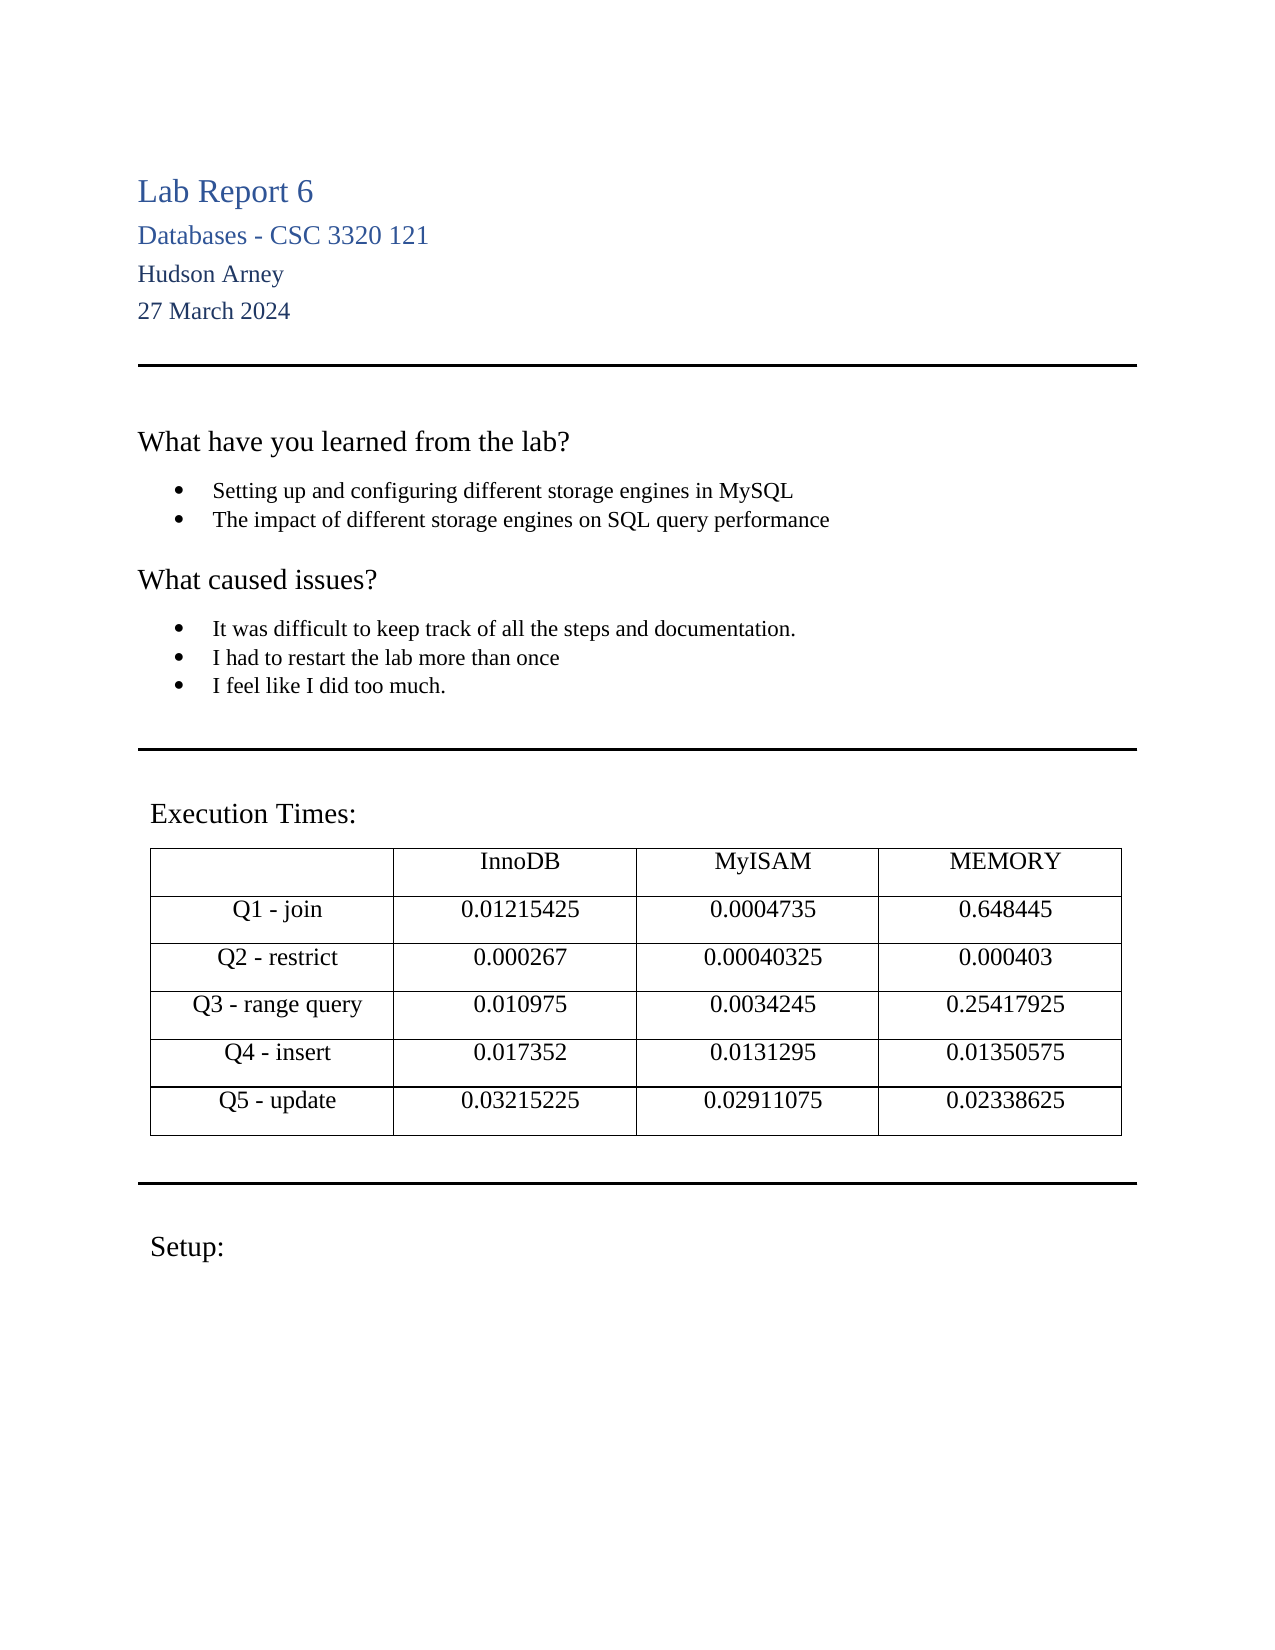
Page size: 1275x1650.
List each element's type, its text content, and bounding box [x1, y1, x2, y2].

text Databases - CSC 3320 121 [137, 219, 1137, 250]
table_cell 0.017352 [394, 1040, 636, 1086]
text Lab Report 6 [137, 171, 1137, 209]
table_cell 0.01215425 [394, 897, 636, 943]
table_header MyISAM [637, 849, 878, 896]
list I had to restart the lab more than once [175, 644, 1137, 670]
table_cell 0.010975 [394, 992, 636, 1039]
table_cell Q2 - restrict [151, 944, 393, 991]
table_cell Q3 - range query [151, 992, 393, 1039]
table_cell Q4 - insert [151, 1040, 393, 1086]
table_header MEMORY [879, 849, 1121, 896]
list The impact of different storage engines on SQL query performance [175, 506, 1137, 532]
text Setup: [150, 1229, 1137, 1262]
table_header InnoDB [394, 849, 636, 896]
table_cell 0.0034245 [637, 992, 878, 1039]
list I feel like I did too much. [175, 672, 1137, 698]
table_cell 0.0131295 [637, 1040, 878, 1086]
text 27 March 2024 [137, 296, 1137, 325]
table_cell 0.02911075 [637, 1088, 878, 1134]
table_cell 0.648445 [879, 897, 1121, 943]
table_cell 0.01350575 [879, 1040, 1121, 1086]
subtitle Execution Times: [150, 796, 1137, 829]
table_cell Q5 - update [151, 1088, 393, 1134]
table_cell Q1 - join [151, 897, 393, 943]
text What have you learned from the lab? [137, 424, 1137, 458]
table_header [151, 849, 393, 896]
list It was difficult to keep track of all the steps and documentation. [175, 615, 1137, 642]
table_cell 0.000267 [394, 944, 636, 991]
table_cell 0.00040325 [637, 944, 878, 991]
text What caused issues? [137, 562, 1137, 596]
table_cell 0.000403 [879, 944, 1121, 991]
list Setting up and configuring different storage engines in MySQL [175, 477, 1137, 503]
table_cell 0.0004735 [637, 897, 878, 943]
table_cell 0.02338625 [879, 1088, 1121, 1134]
text Hudson Arney [137, 259, 1137, 288]
table_cell 0.25417925 [879, 992, 1121, 1039]
table_cell 0.03215225 [394, 1088, 636, 1134]
